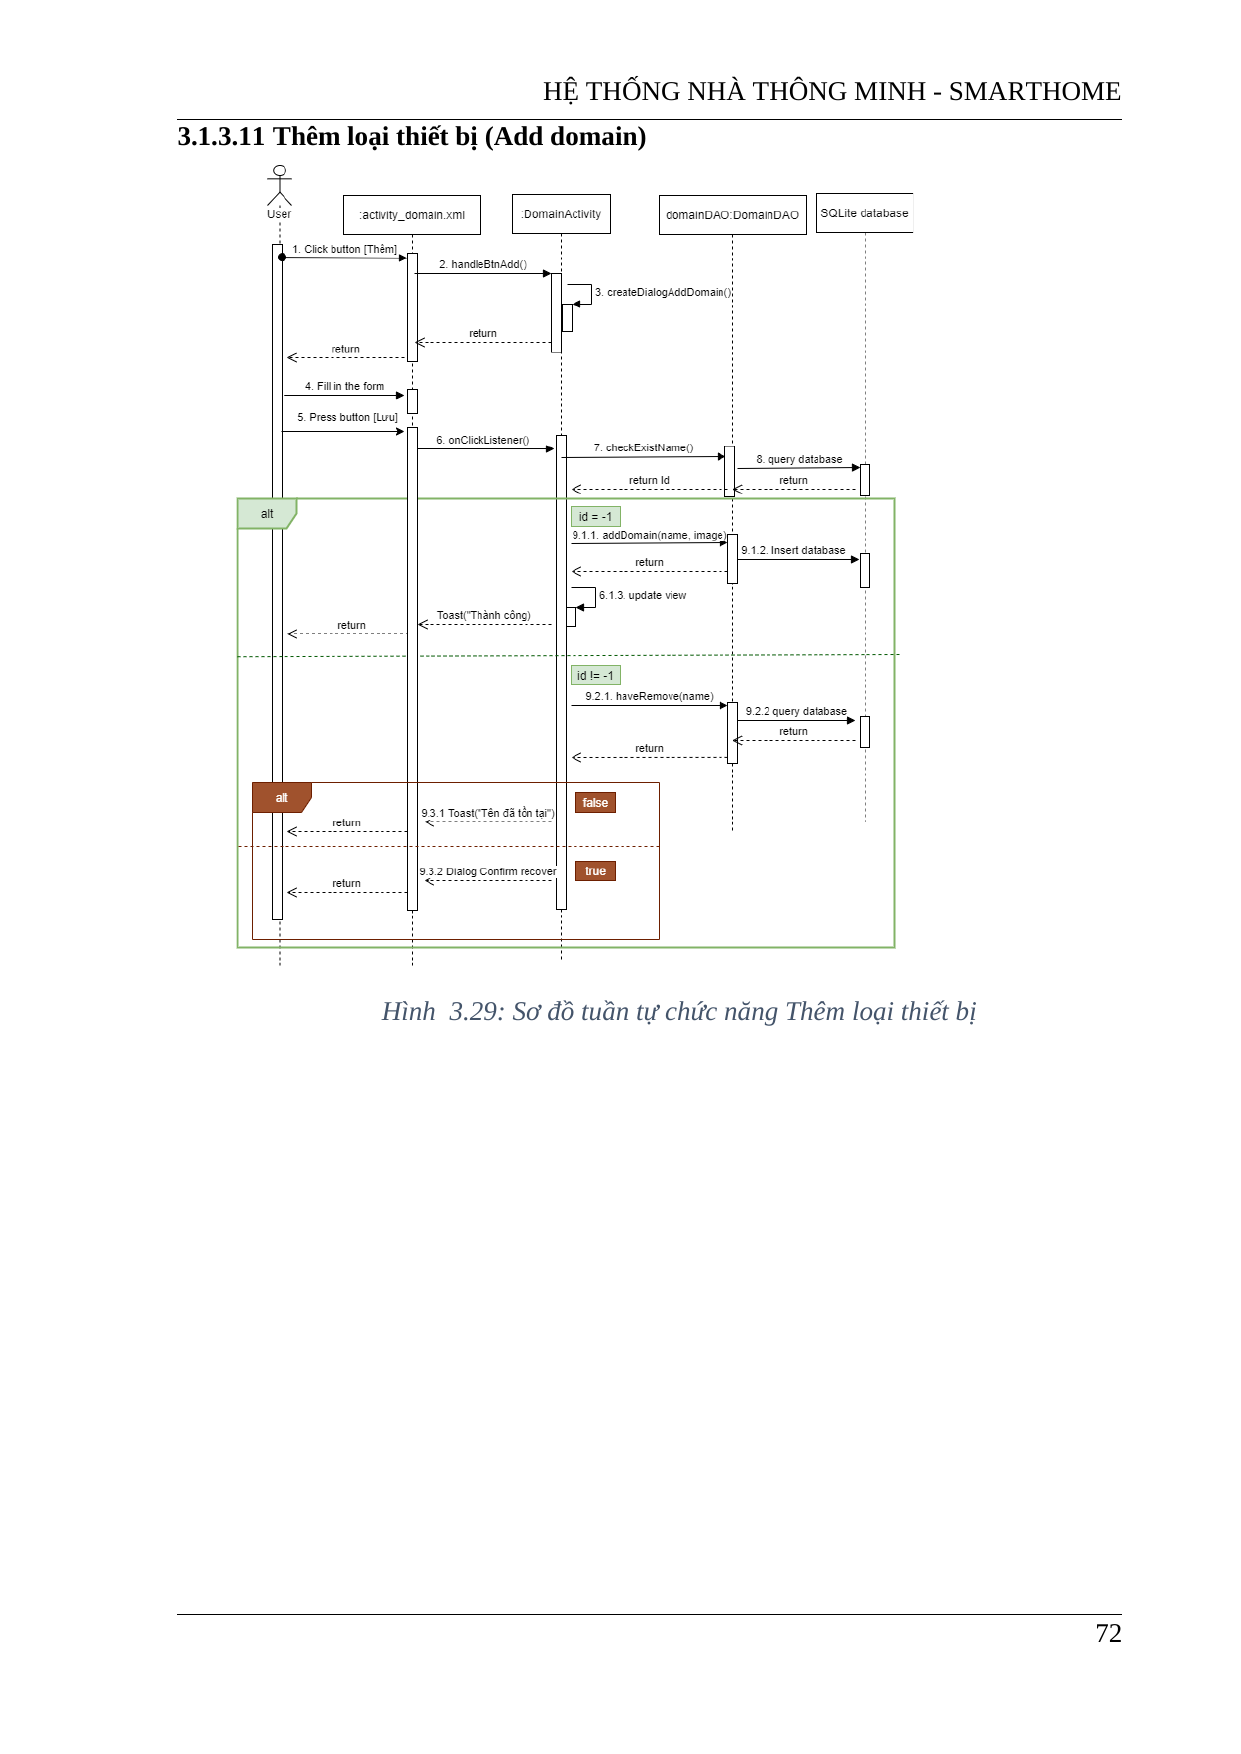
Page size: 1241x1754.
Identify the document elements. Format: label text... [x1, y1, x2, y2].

picture [236, 165, 914, 968]
subtitle Thêm loại thiết bị (Add domain) [177, 120, 1122, 151]
